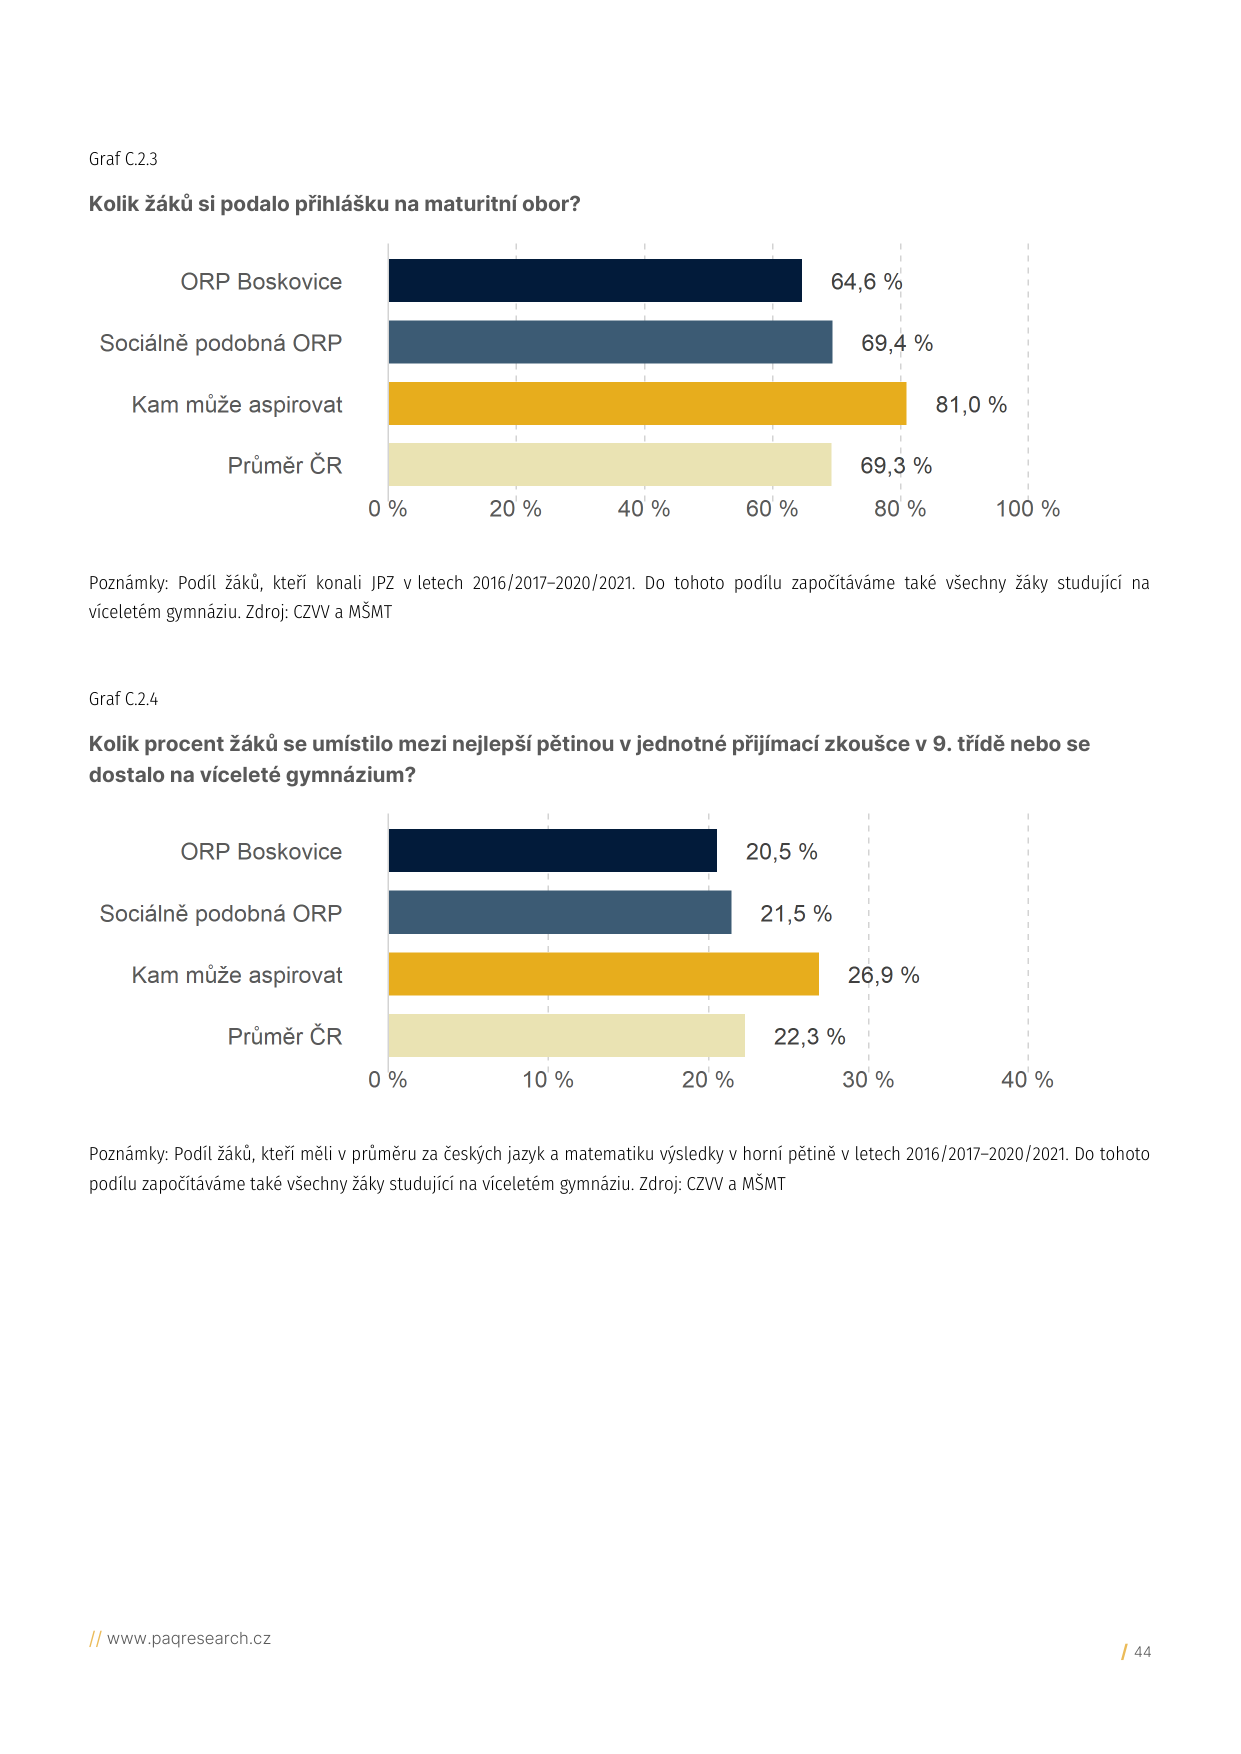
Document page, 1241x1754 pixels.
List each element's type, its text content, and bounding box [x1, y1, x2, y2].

picture [88, 216, 1139, 548]
text Graf C.2.3 [89, 148, 1152, 170]
text Poznámky: Podíl žáků, kteří konali JPZ v letech 2016/2017–2020/2021. Do tohoto podílu započítáváme také všechny žáky studující na víceletém gymnáziu. Zdroj: CZVV a MŠMT [89, 564, 1152, 625]
text Graf C.2.4 [89, 688, 1152, 711]
text Kolik žáků si podalo přihlášku na maturitní obor? [89, 186, 1152, 216]
text Poznámky: Podíl žáků, kteří měli v průměru za českých jazyk a matematiku výsledky v horní pětině v letech 2016/2017–2020/2021. Do tohoto podílu započítáváme také všechny žáky studující na víceletém gymnáziu. Zdroj: CZVV a MŠMT [89, 1135, 1152, 1196]
text Kolik procent žáků se umístilo mezi nejlepší pětinou v jednotné přijímací zkoušce v 9. třídě nebo se dostalo na víceleté gymnázium? [89, 727, 1152, 787]
picture [88, 787, 1139, 1119]
